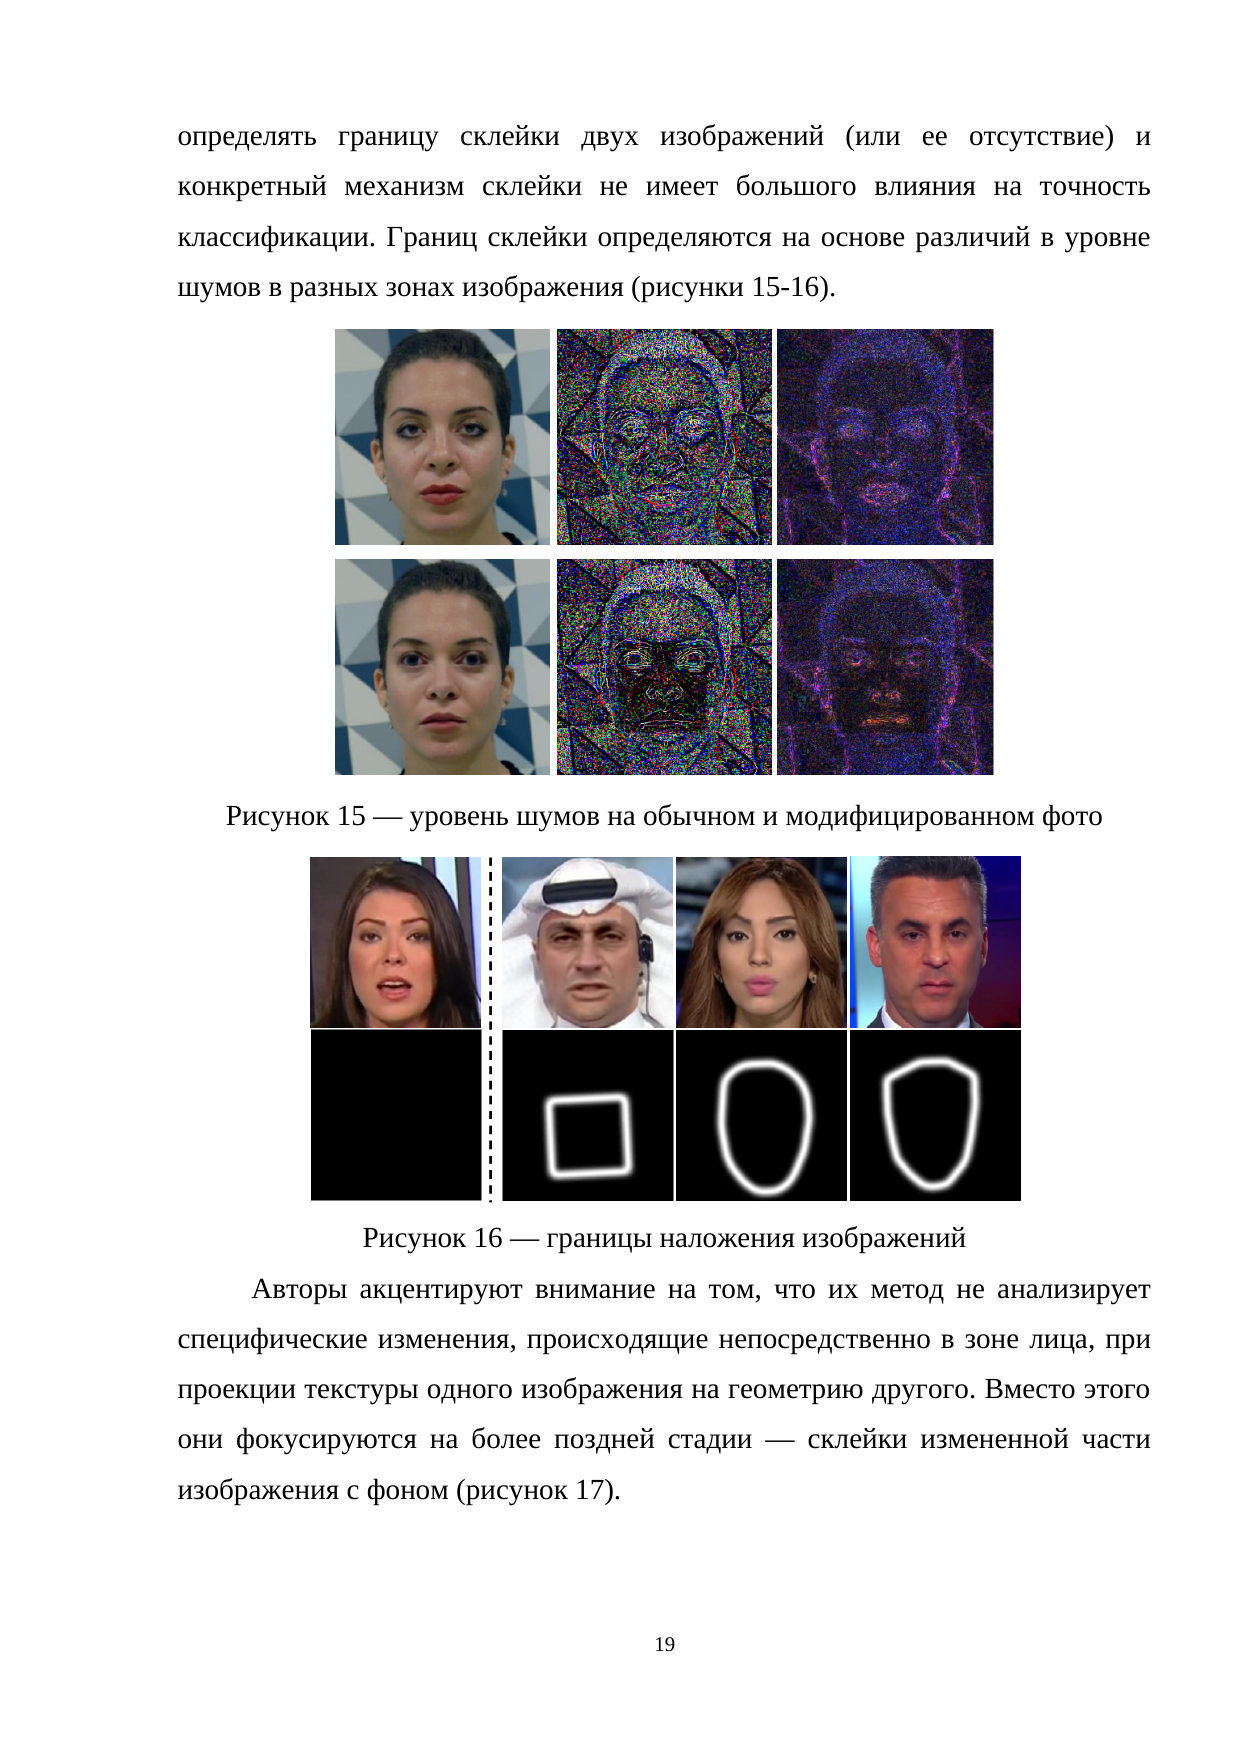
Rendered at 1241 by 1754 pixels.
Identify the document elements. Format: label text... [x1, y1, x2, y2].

picture [301, 848, 1028, 1204]
text Рисунок 15 — уровень шумов на обычном и модифицированном фото [177, 798, 1152, 832]
text Рисунок 16 — границы наложения изображений [177, 1220, 1152, 1254]
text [177, 118, 1152, 303]
text Авторы акцентируют внимание на том, что их метод не анализирует специфические изменения, происходящие непосредственно в зоне лица, при проекции текстуры одного изображения на геометрию другого. Вместо этого они фокусируются на более поздней стадии — склейки измененной части изображения с фоном (рисунок 17). [177, 1271, 1152, 1506]
picture [327, 319, 1002, 782]
